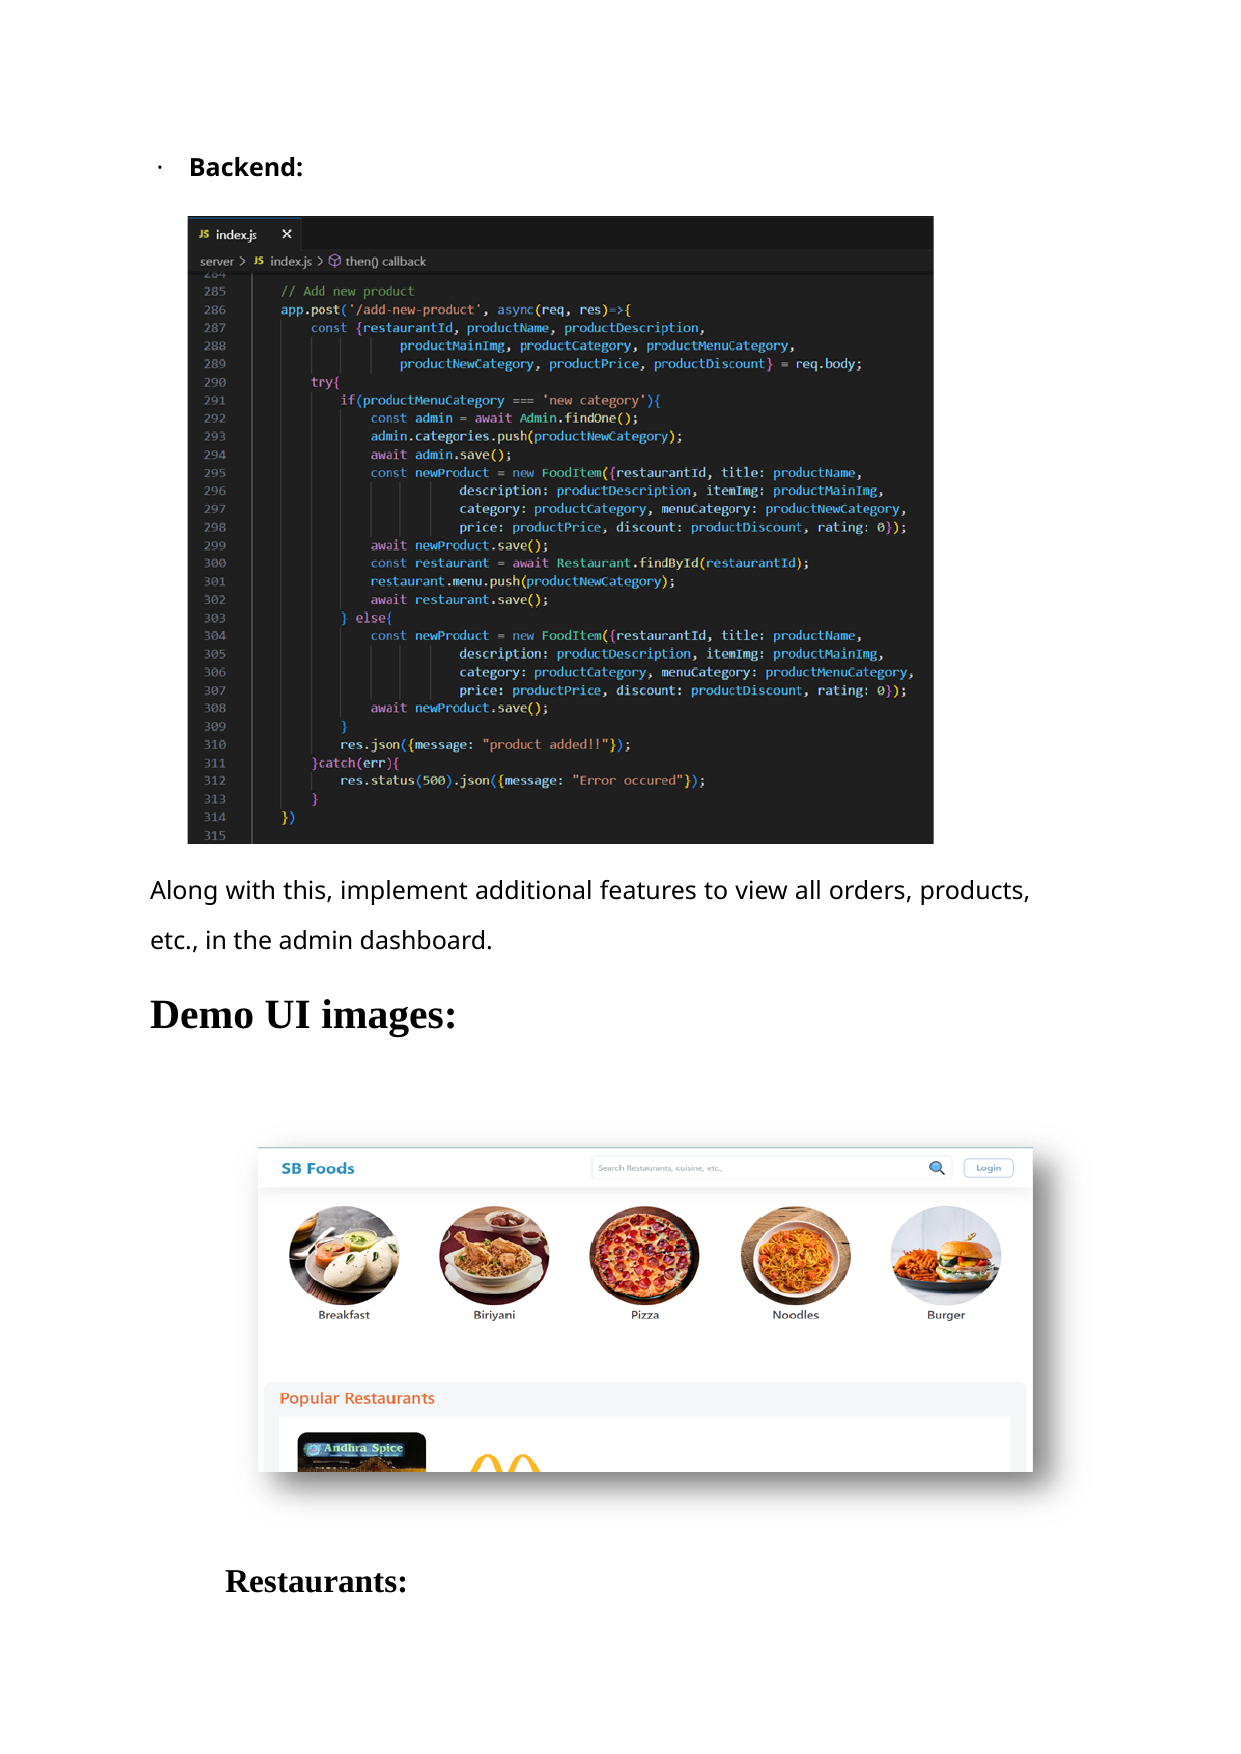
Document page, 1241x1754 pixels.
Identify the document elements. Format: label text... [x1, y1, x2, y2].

text Demo UI images: [150, 990, 1032, 1038]
picture [225, 1117, 1100, 1532]
text · Backend: [150, 150, 1032, 184]
text Restaurants: [225, 1562, 1032, 1600]
picture [187, 216, 934, 844]
text Along with this, implement additional features to view all orders, products, etc., in the admin dashboard. [150, 873, 1032, 957]
